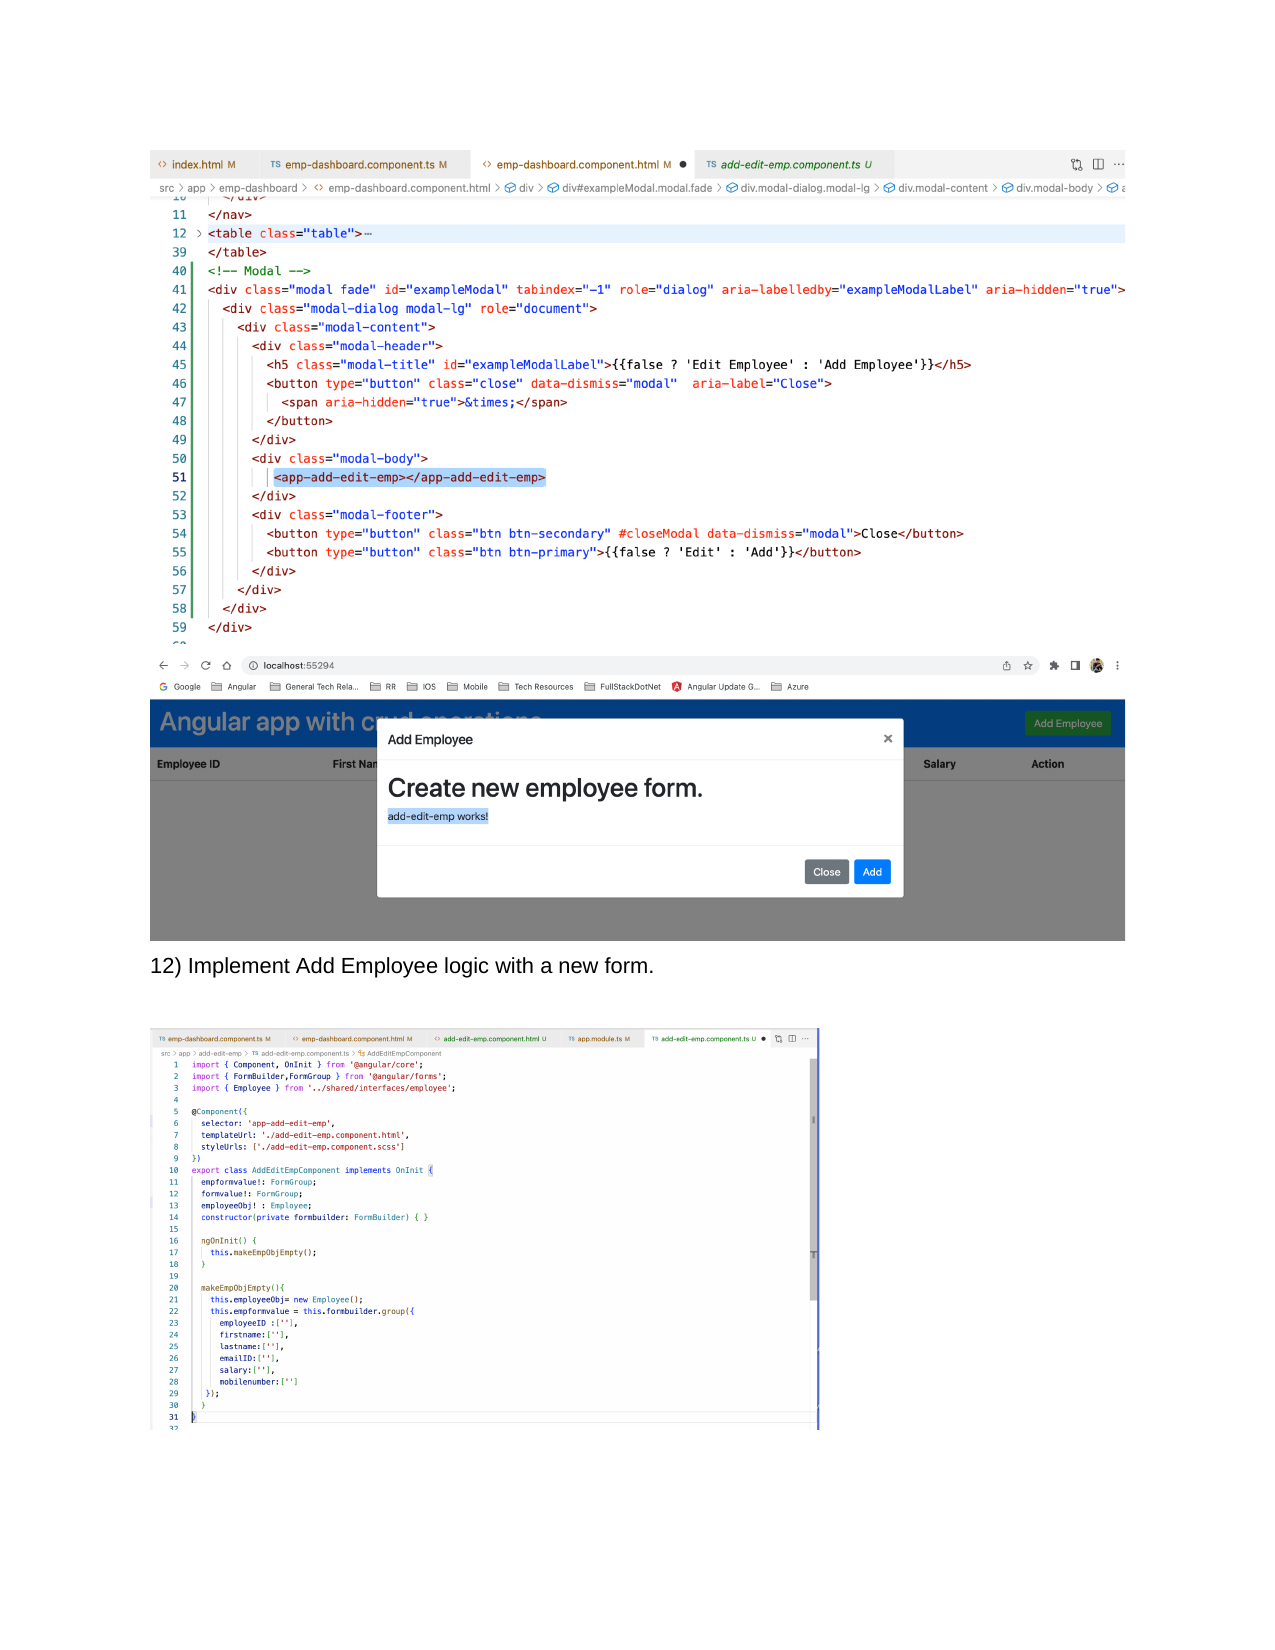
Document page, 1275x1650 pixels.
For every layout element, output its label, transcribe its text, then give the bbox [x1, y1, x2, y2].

text 12) Implement Add Employee logic with a new form. [150, 953, 1125, 978]
picture [150, 150, 1125, 644]
picture [150, 1028, 820, 1430]
picture [150, 656, 1125, 941]
